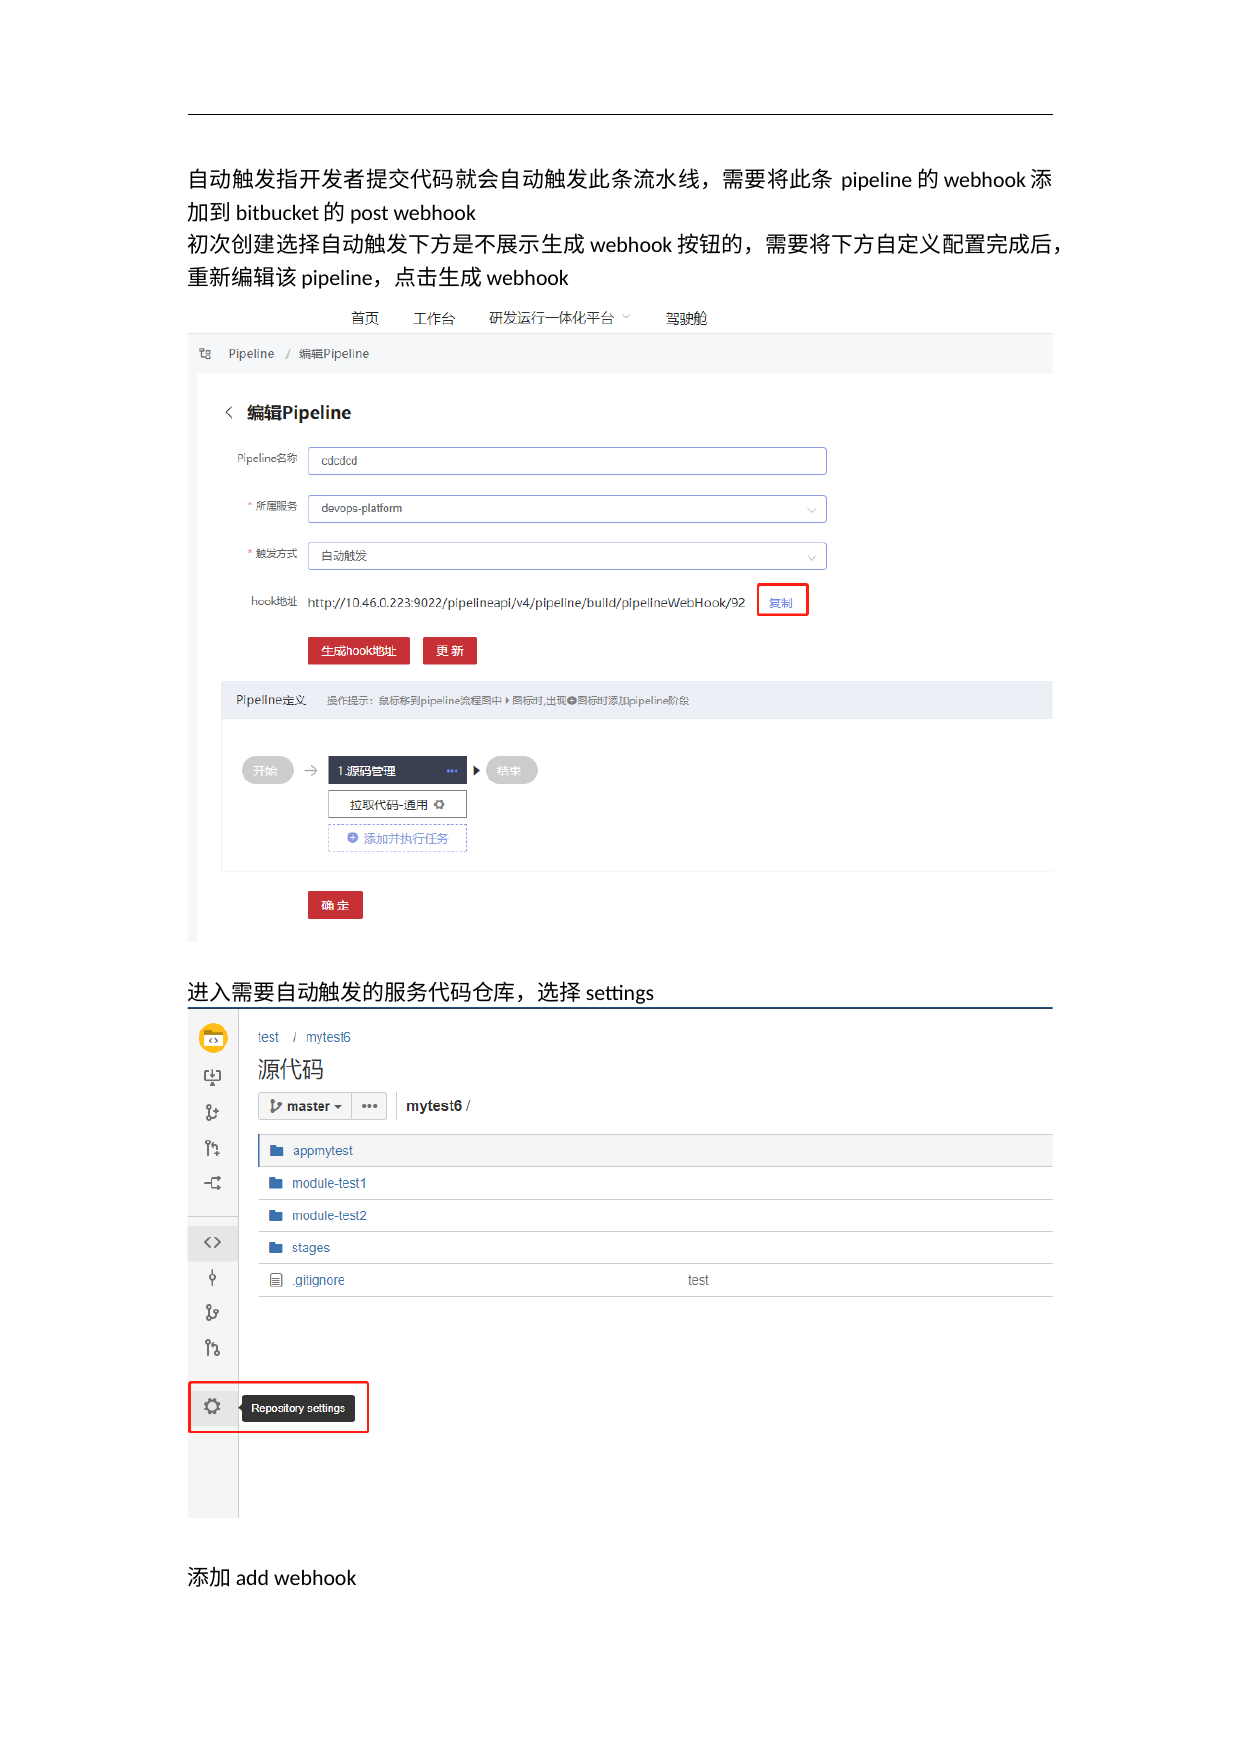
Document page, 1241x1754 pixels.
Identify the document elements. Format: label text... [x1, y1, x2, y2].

text 进入需要自动触发的服务代码仓库，选择settings [187, 974, 1053, 1007]
text 初次创建选择自动触发下方是不展示生成webhook按钮的，需要将下方自定义配置完成后，重新编辑该pipeline，点击生成webhook [187, 227, 1053, 292]
picture [187, 292, 1053, 942]
text 自动触发指开发者提交代码就会自动触发此条流水线，需要将此条pipeline的webhook添加到bitbucket的post webhook [187, 162, 1053, 227]
picture [187, 1007, 1053, 1518]
text 添加add webhook [187, 1559, 1053, 1592]
